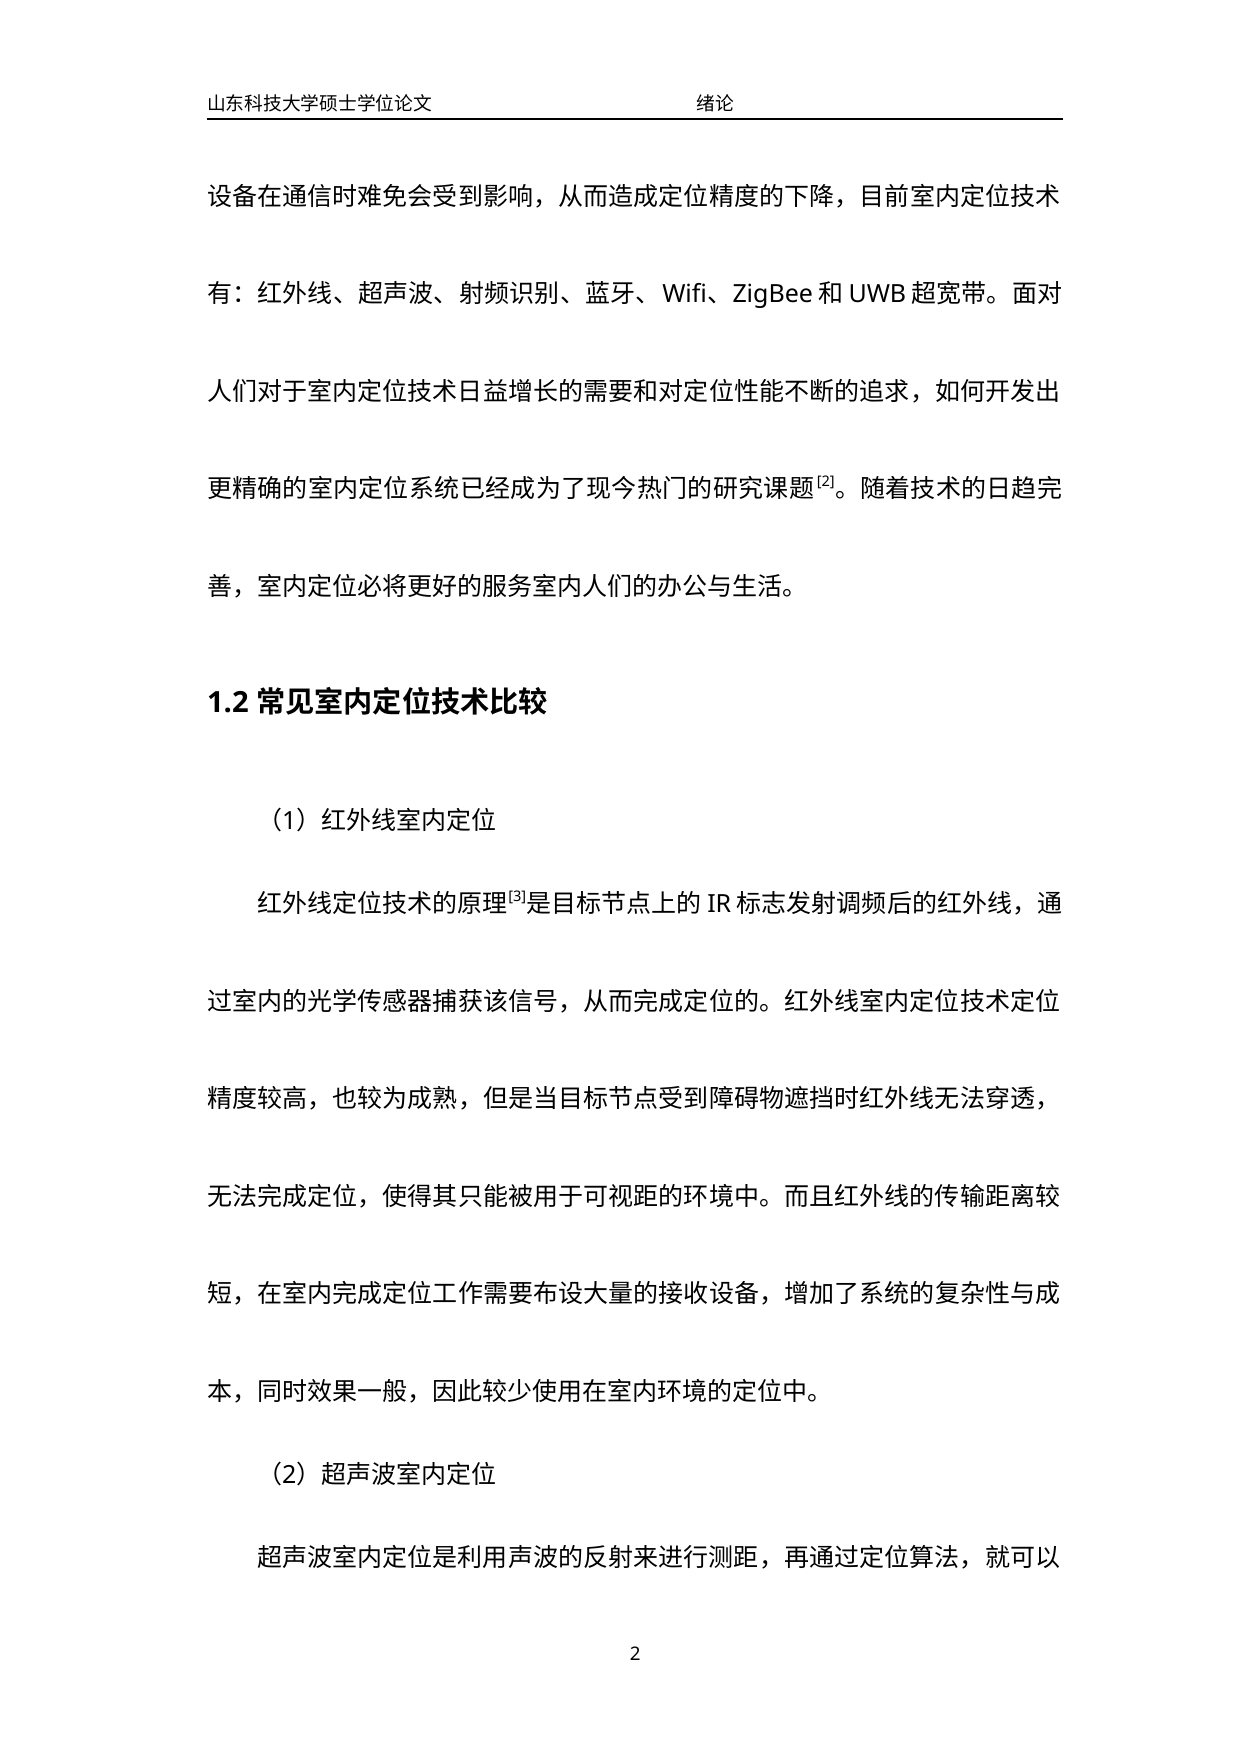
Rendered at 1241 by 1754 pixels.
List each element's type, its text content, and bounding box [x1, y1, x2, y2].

text 红外线定位技术的原理[3]是目标节点上的IR标志发射调频后的红外线，通过室内的光学传感器捕获该信号，从而完成定位的。红外线室内定位技术定位精度较高，也较为成熟，但是当目标节点受到障碍物遮挡时红外线无法穿透，无法完成定位，使得其只能被用于可视距的环境中。而且红外线的传输距离较短，在室内完成定位工作需要布设大量的接收设备，增加了系统的复杂性与成本，同时效果一般，因此较少使用在室内环境的定位中。 [207, 869, 1063, 1422]
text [207, 1523, 1063, 1588]
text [207, 162, 1063, 617]
text （2）超声波室内定位 [207, 1440, 1063, 1505]
text （1）红外线室内定位 [207, 786, 1063, 851]
subtitle 1.2 常见室内定位技术比较 [207, 668, 1063, 733]
